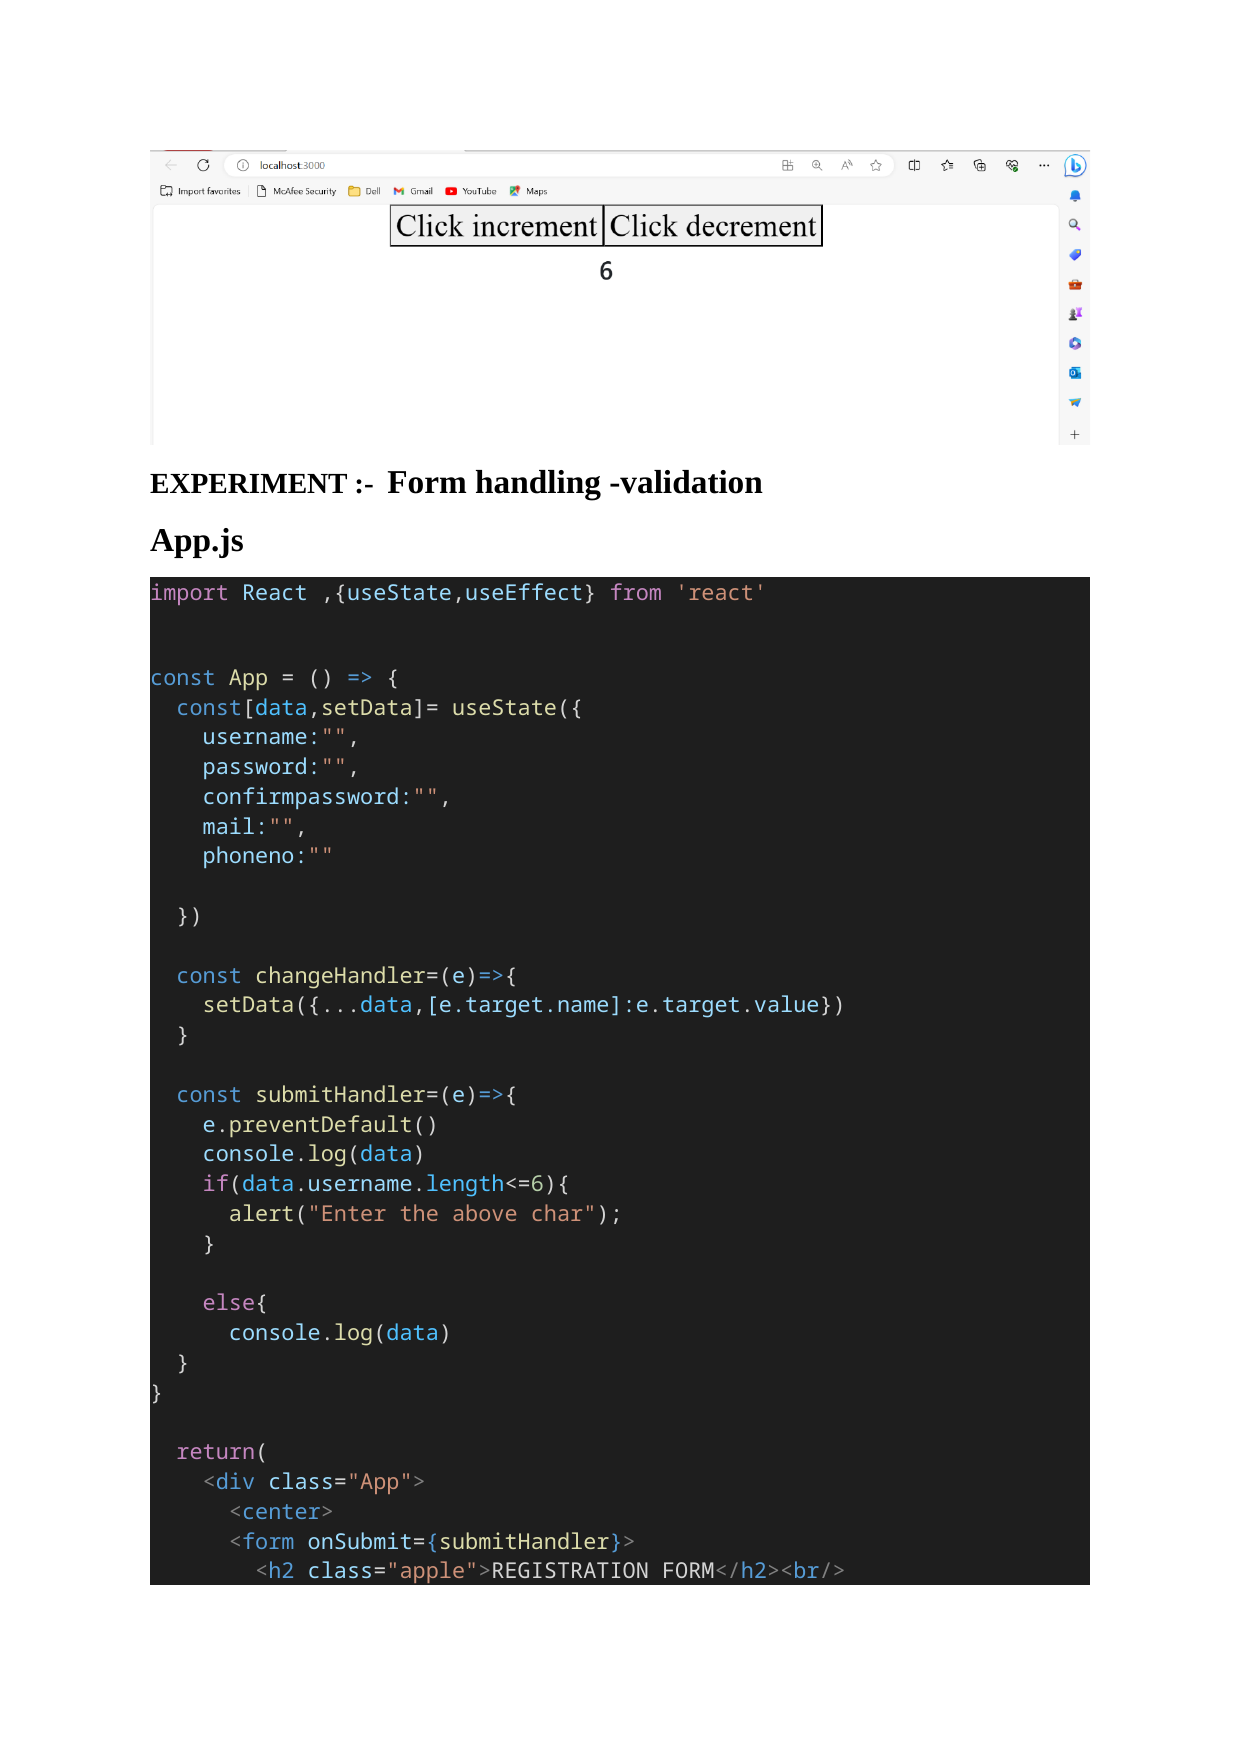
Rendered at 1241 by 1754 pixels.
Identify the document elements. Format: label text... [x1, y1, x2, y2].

text return( [150, 1436, 1090, 1466]
text <h2 class="apple">REGISTRATION FORM</h2><br/> [150, 1556, 1090, 1585]
text phoneno:"" [150, 841, 1090, 870]
text if(data.username.length<=6){ [150, 1168, 1090, 1198]
text <div class="App"> [150, 1466, 1090, 1496]
text } [150, 1377, 1090, 1407]
text <center> [150, 1496, 1090, 1526]
text setData({...data,[e.target.name]:e.target.value}) [150, 989, 1090, 1019]
text const changeHandler=(e)=>{ [150, 960, 1090, 989]
text mail:"", [150, 811, 1090, 841]
text const[data,setData]= useState({ [150, 692, 1090, 721]
text console.log(data) [150, 1317, 1090, 1347]
text const submitHandler=(e)=>{ [150, 1079, 1090, 1109]
text console.log(data) [150, 1138, 1090, 1168]
text }) [150, 900, 1090, 930]
text App.js [150, 520, 1090, 558]
text } [150, 1019, 1090, 1049]
text } [150, 1347, 1090, 1377]
text <form onSubmit={submitHandler}> [150, 1526, 1090, 1556]
text e.preventDefault() [150, 1109, 1090, 1138]
text else{ [150, 1287, 1090, 1317]
text import React ,{useState,useEffect} from 'react' [150, 577, 1090, 607]
text EXPERIMENT :- Form handling -validation [150, 463, 1090, 501]
picture [150, 150, 1091, 445]
text password:"", [150, 751, 1090, 781]
text alert("Enter the above char"); [150, 1198, 1090, 1228]
text const App = () => { [150, 662, 1090, 692]
text confirmpassword:"", [150, 781, 1090, 811]
text username:"", [150, 721, 1090, 751]
text } [150, 1228, 1090, 1258]
